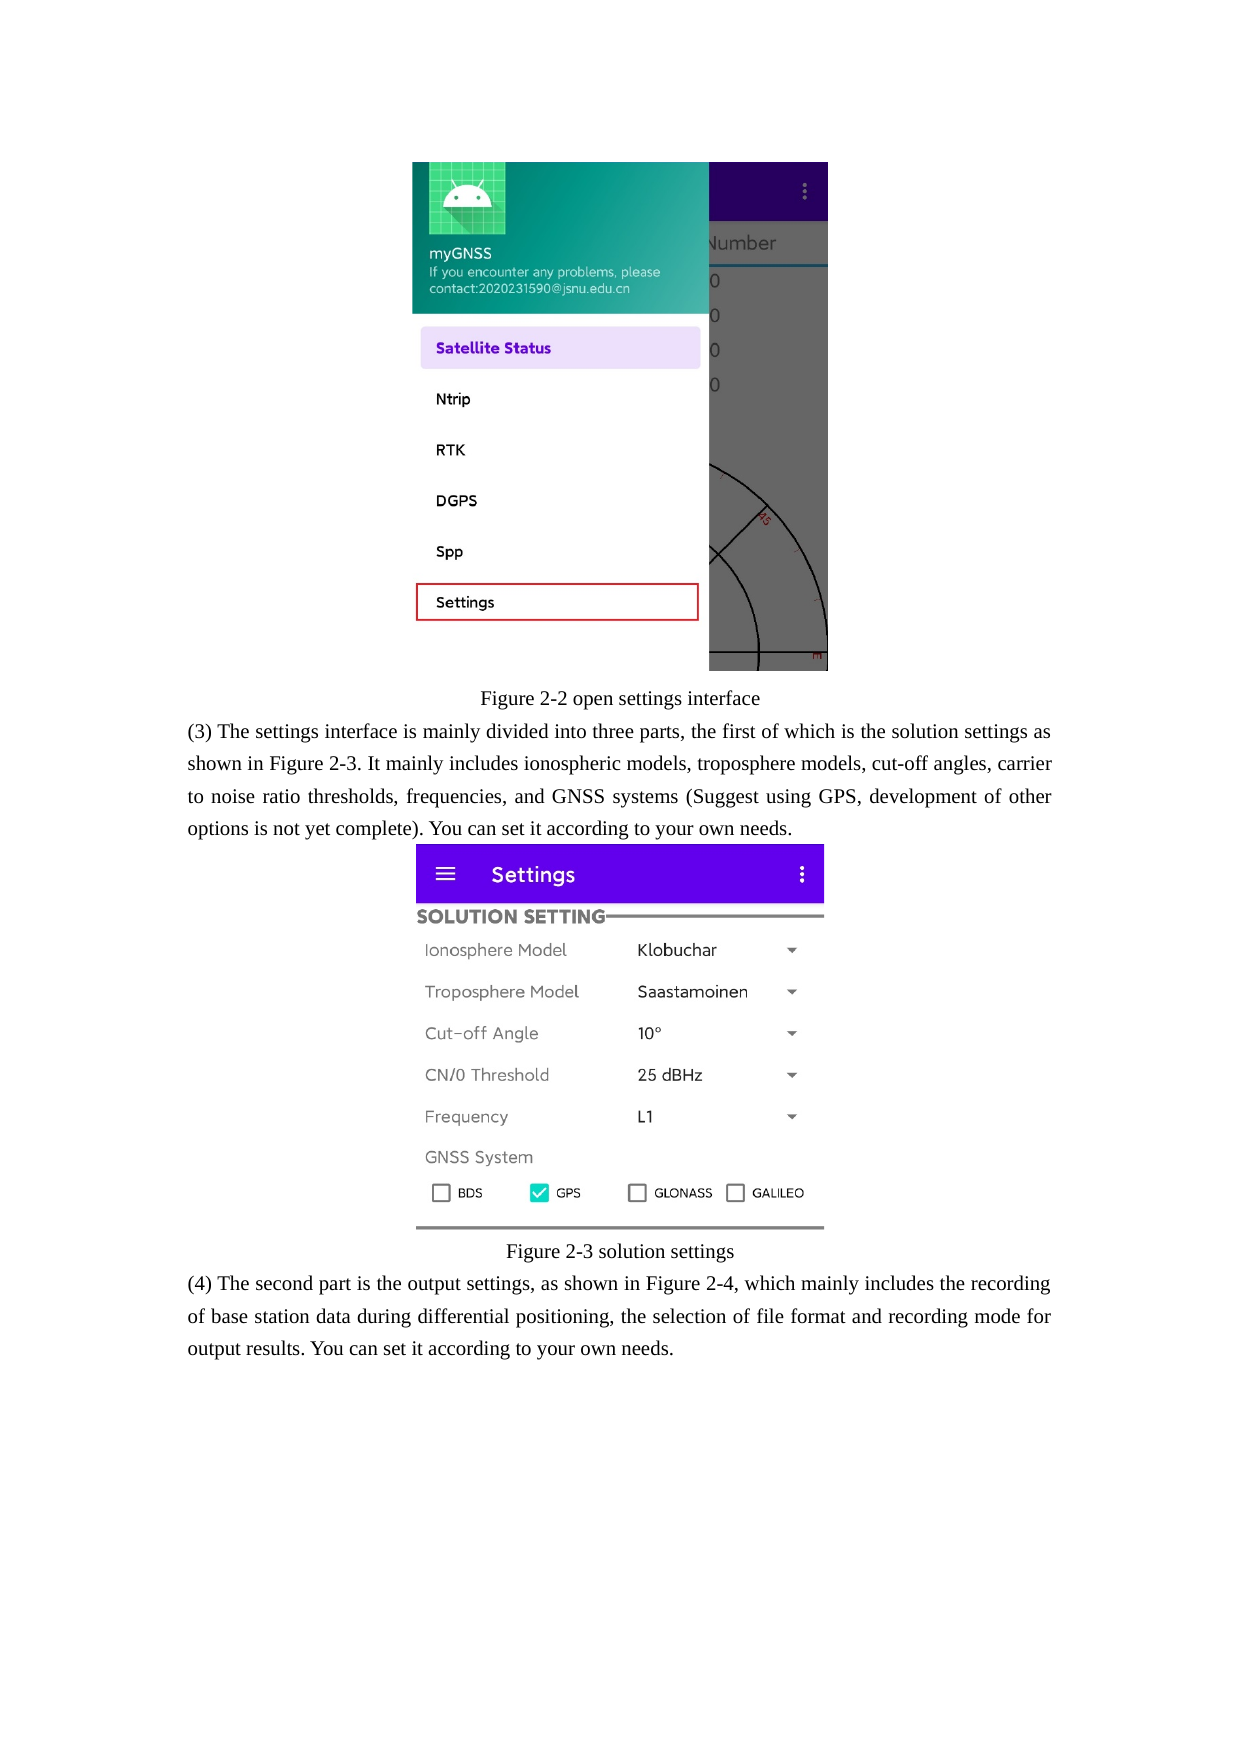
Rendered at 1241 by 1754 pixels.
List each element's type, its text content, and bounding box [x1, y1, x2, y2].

text (4) The second part is the output settings, as shown in Figure 2-4, which mainly includes the recording of base station data during differential positioning, the selection of file format and recording mode for output results. You can set it according to your own needs. [187, 1267, 1053, 1364]
picture [412, 162, 828, 671]
text Figure 2-2 open settings interface [187, 682, 1053, 714]
text Figure 2-3 solution settings [187, 1234, 1053, 1267]
text (3) The settings interface is mainly divided into three parts, the first of which is the solution settings as shown in Figure 2-3. It mainly includes ionospheric models, troposphere models, cut-off angles, carrier to noise ratio thresholds, frequencies, and GNSS systems (Suggest using GPS, development of other options is not yet complete). You can set it according to your own needs. [187, 714, 1053, 844]
picture [416, 844, 825, 1233]
